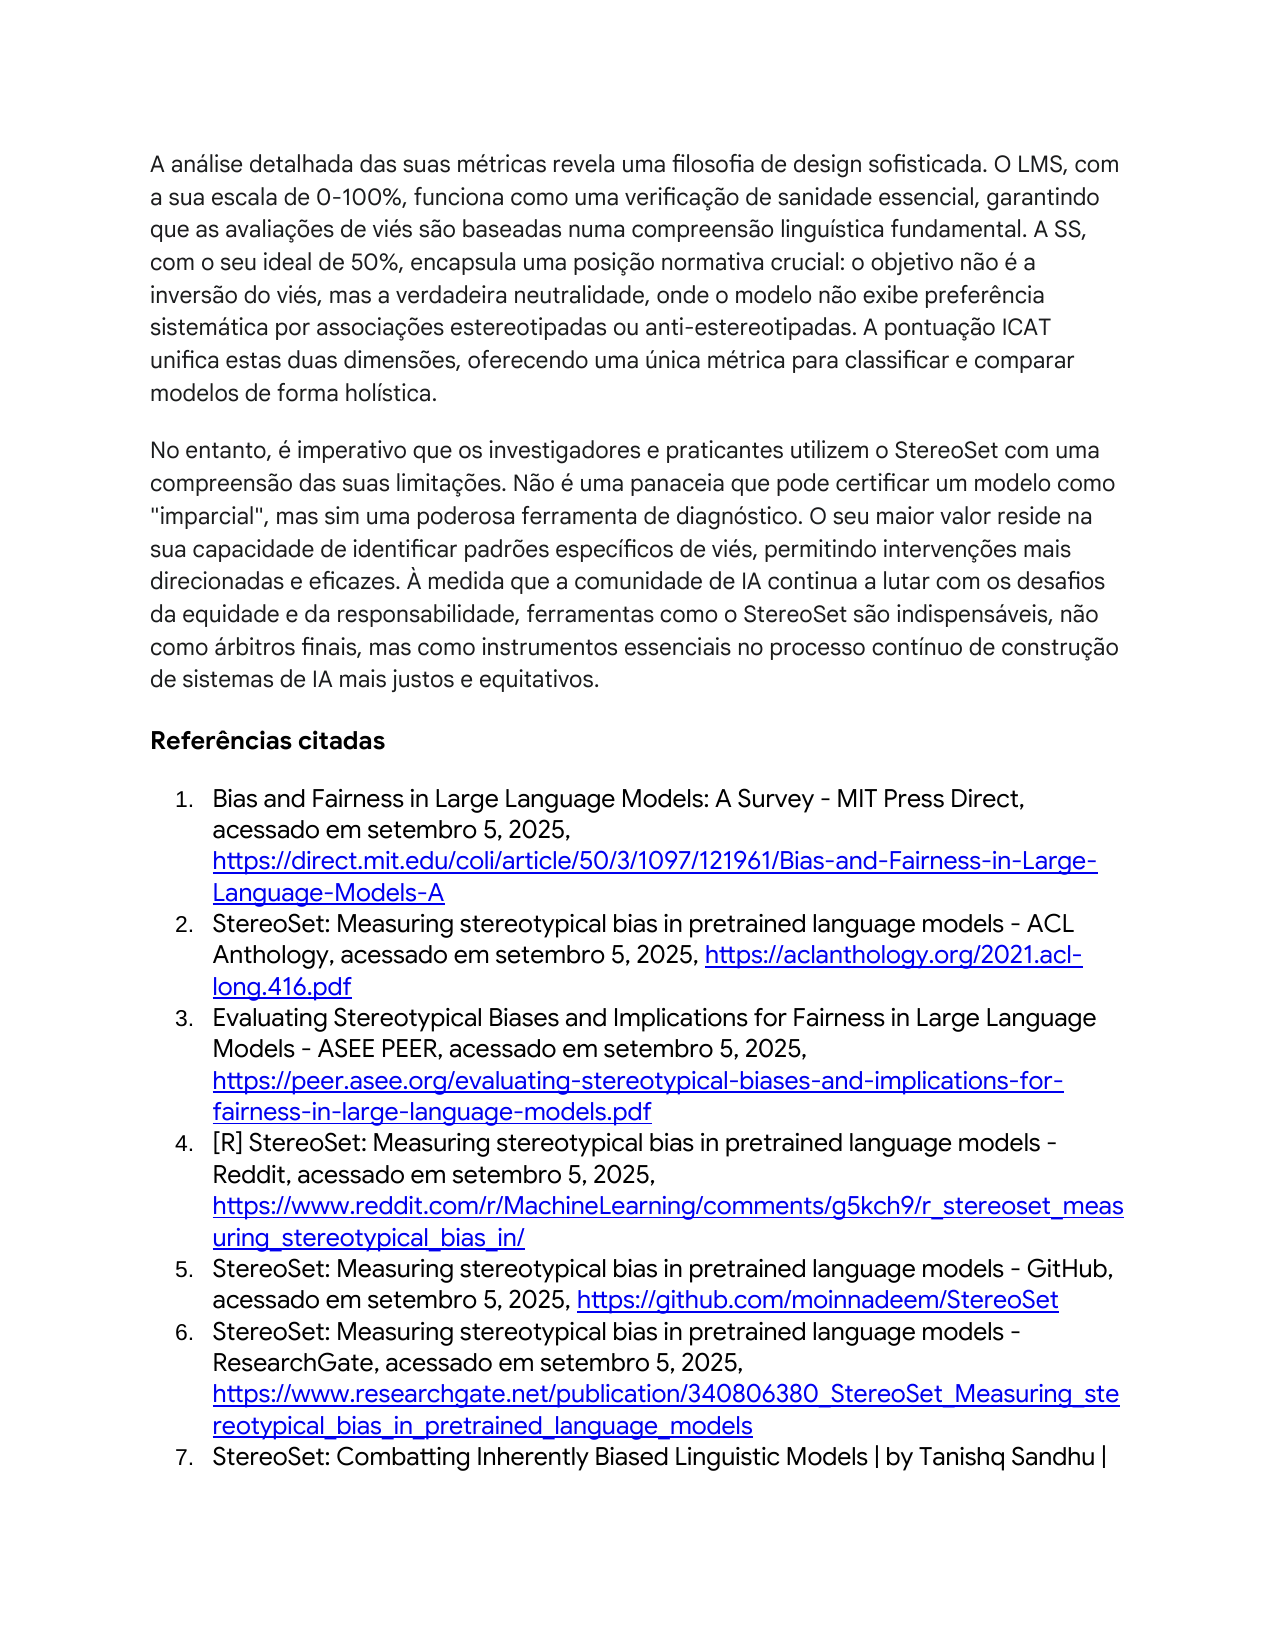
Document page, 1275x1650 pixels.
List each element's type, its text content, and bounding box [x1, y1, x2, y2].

list [R] StereoSet: Measuring stereotypical bias in pretrained language models - Reddit, acessado em setembro 5, 2025, https://www.reddit.com/r/MachineLearning/comments/g5kch9/r_stereoset_measuring_stereotypical_bias_in/ [175, 1128, 1125, 1253]
subtitle Referências citadas [150, 725, 1125, 756]
list StereoSet: Measuring stereotypical bias in pretrained language models - GitHub, acessado em setembro 5, 2025, https://github.com/moinnadeem/StereoSet [175, 1253, 1125, 1316]
list Bias and Fairness in Large Language Models: A Survey - MIT Press Direct, acessado em setembro 5, 2025, https://direct.mit.edu/coli/article/50/3/1097/121961/Bias-and-Fairness-in-Large-Language-Models-A [175, 783, 1125, 908]
list StereoSet: Measuring stereotypical bias in pretrained language models - ResearchGate, acessado em setembro 5, 2025, https://www.researchgate.net/publication/340806380_StereoSet_Measuring_stereotypical_bias_in_pretrained_language_models [175, 1316, 1125, 1441]
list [175, 1441, 1125, 1473]
list StereoSet: Measuring stereotypical bias in pretrained language models - ACL Anthology, acessado em setembro 5, 2025, https://aclanthology.org/2021.acl-long.416.pdf [175, 908, 1125, 1002]
text No entanto, é imperativo que os investigadores e praticantes utilizem o StereoSet com uma compreensão das suas limitações. Não é uma panaceia que pode certificar um modelo como "imparcial", mas sim uma poderosa ferramenta de diagnóstico. O seu maior valor reside na sua capacidade de identificar padrões específicos de viés, permitindo intervenções mais direcionadas e eficazes. À medida que a comunidade de IA continua a lutar com os desafios da equidade e da responsabilidade, ferramentas como o StereoSet são indispensáveis, não como árbitros finais, mas como instrumentos essenciais no processo contínuo de construção de sistemas de IA mais justos e equitativos. [150, 437, 1125, 694]
list Evaluating Stereotypical Biases and Implications for Fairness in Large Language Models - ASEE PEER, acessado em setembro 5, 2025, https://peer.asee.org/evaluating-stereotypical-biases-and-implications-for-fairness-in-large-language-models.pdf [175, 1002, 1125, 1128]
text A análise detalhada das suas métricas revela uma filosofia de design sofisticada. O LMS, com a sua escala de 0-100%, funciona como uma verificação de sanidade essencial, garantindo que as avaliações de viés são baseadas numa compreensão linguística fundamental. A SS, com o seu ideal de 50%, encapsula uma posição normativa crucial: o objetivo não é a inversão do viés, mas a verdadeira neutralidade, onde o modelo não exibe preferência sistemática por associações estereotipadas ou anti-estereotipadas. A pontuação ICAT unifica estas duas dimensões, oferecendo uma única métrica para classificar e comparar modelos de forma holística. [150, 150, 1125, 408]
